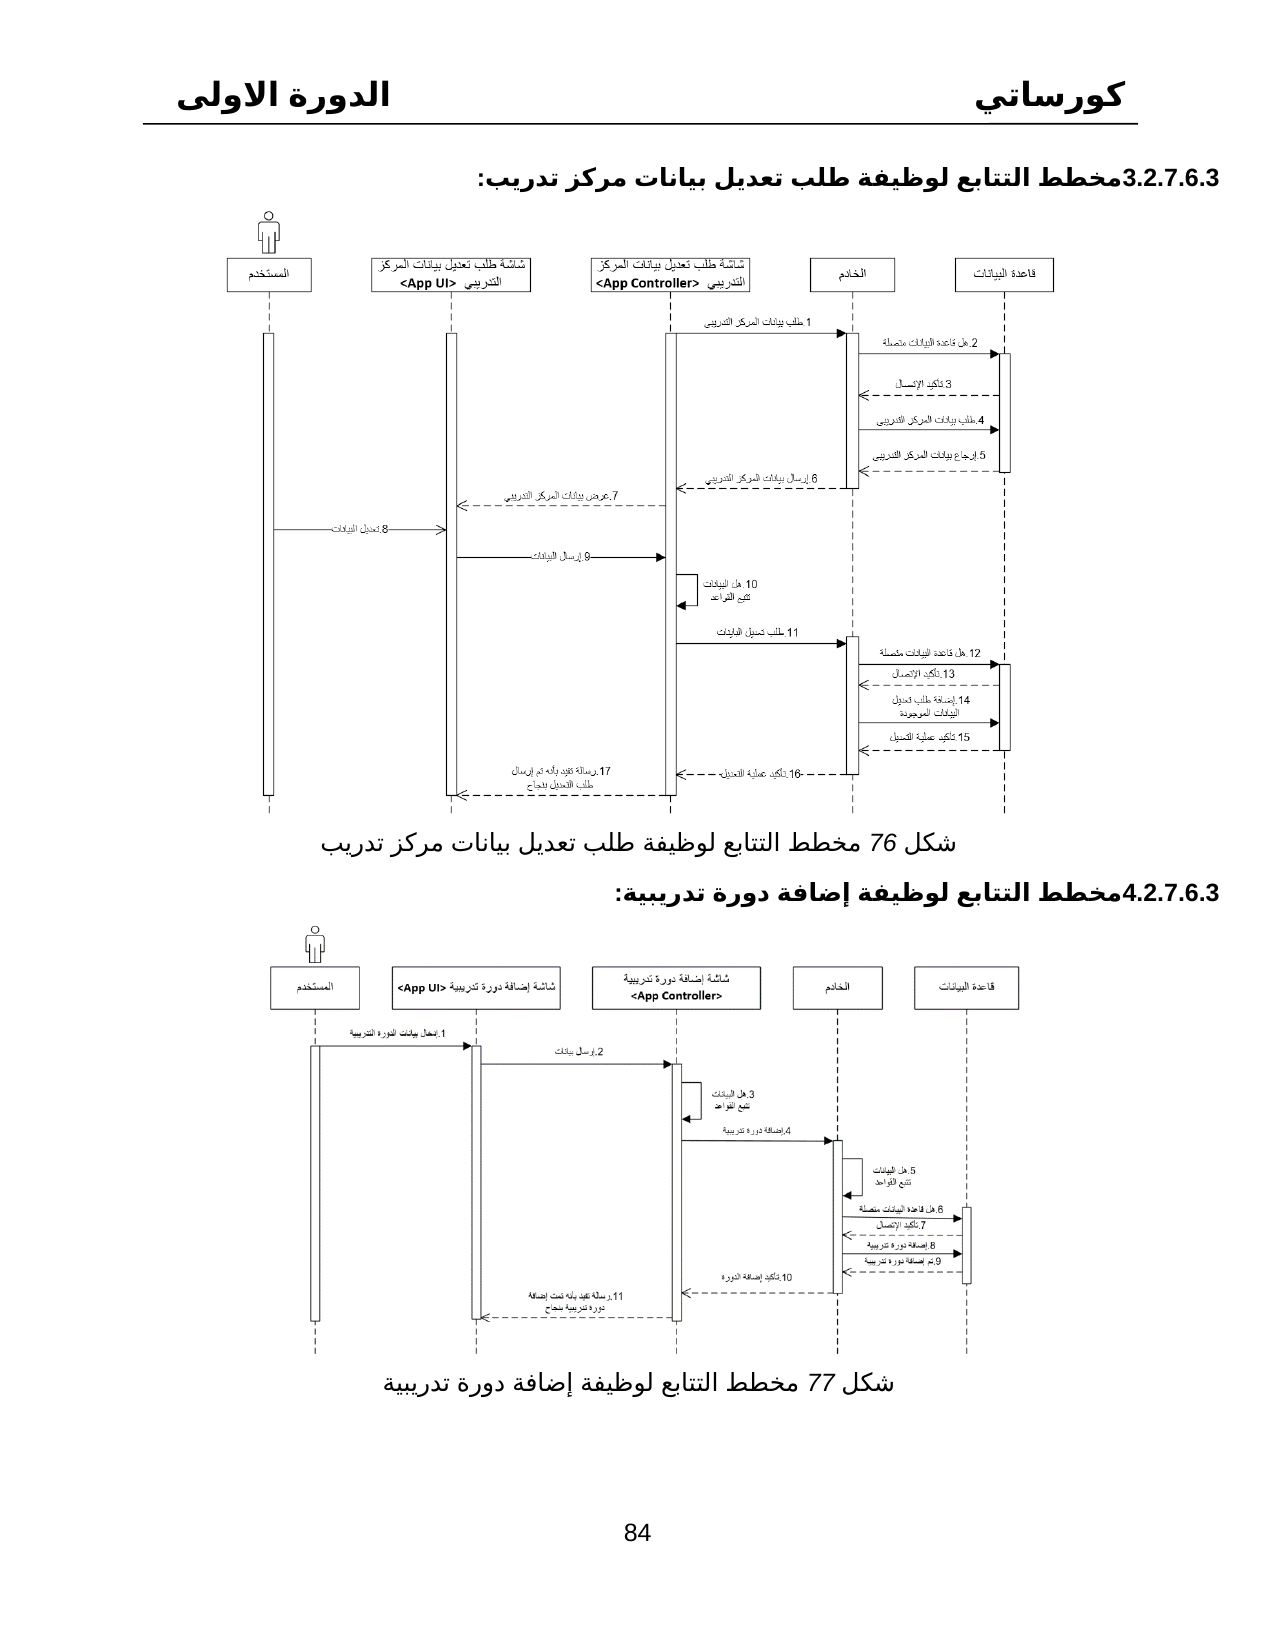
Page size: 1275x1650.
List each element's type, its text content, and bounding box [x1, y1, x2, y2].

subtitle مخطط التتابع لوظيفة إضافة دورة تدريبية: [150, 878, 1122, 907]
subtitle مخطط التتابع لوظيفة طلب تعديل بيانات مركز تدريب: [150, 162, 1122, 191]
text شكل مخطط التتابع لوظيفة طلب تعديل بيانات مركز تدريب [150, 828, 1125, 857]
picture [249, 921, 1026, 1354]
picture [216, 205, 1059, 814]
text شكل مخطط التتابع لوظيفة إضافة دورة تدريبية [150, 1367, 1125, 1396]
